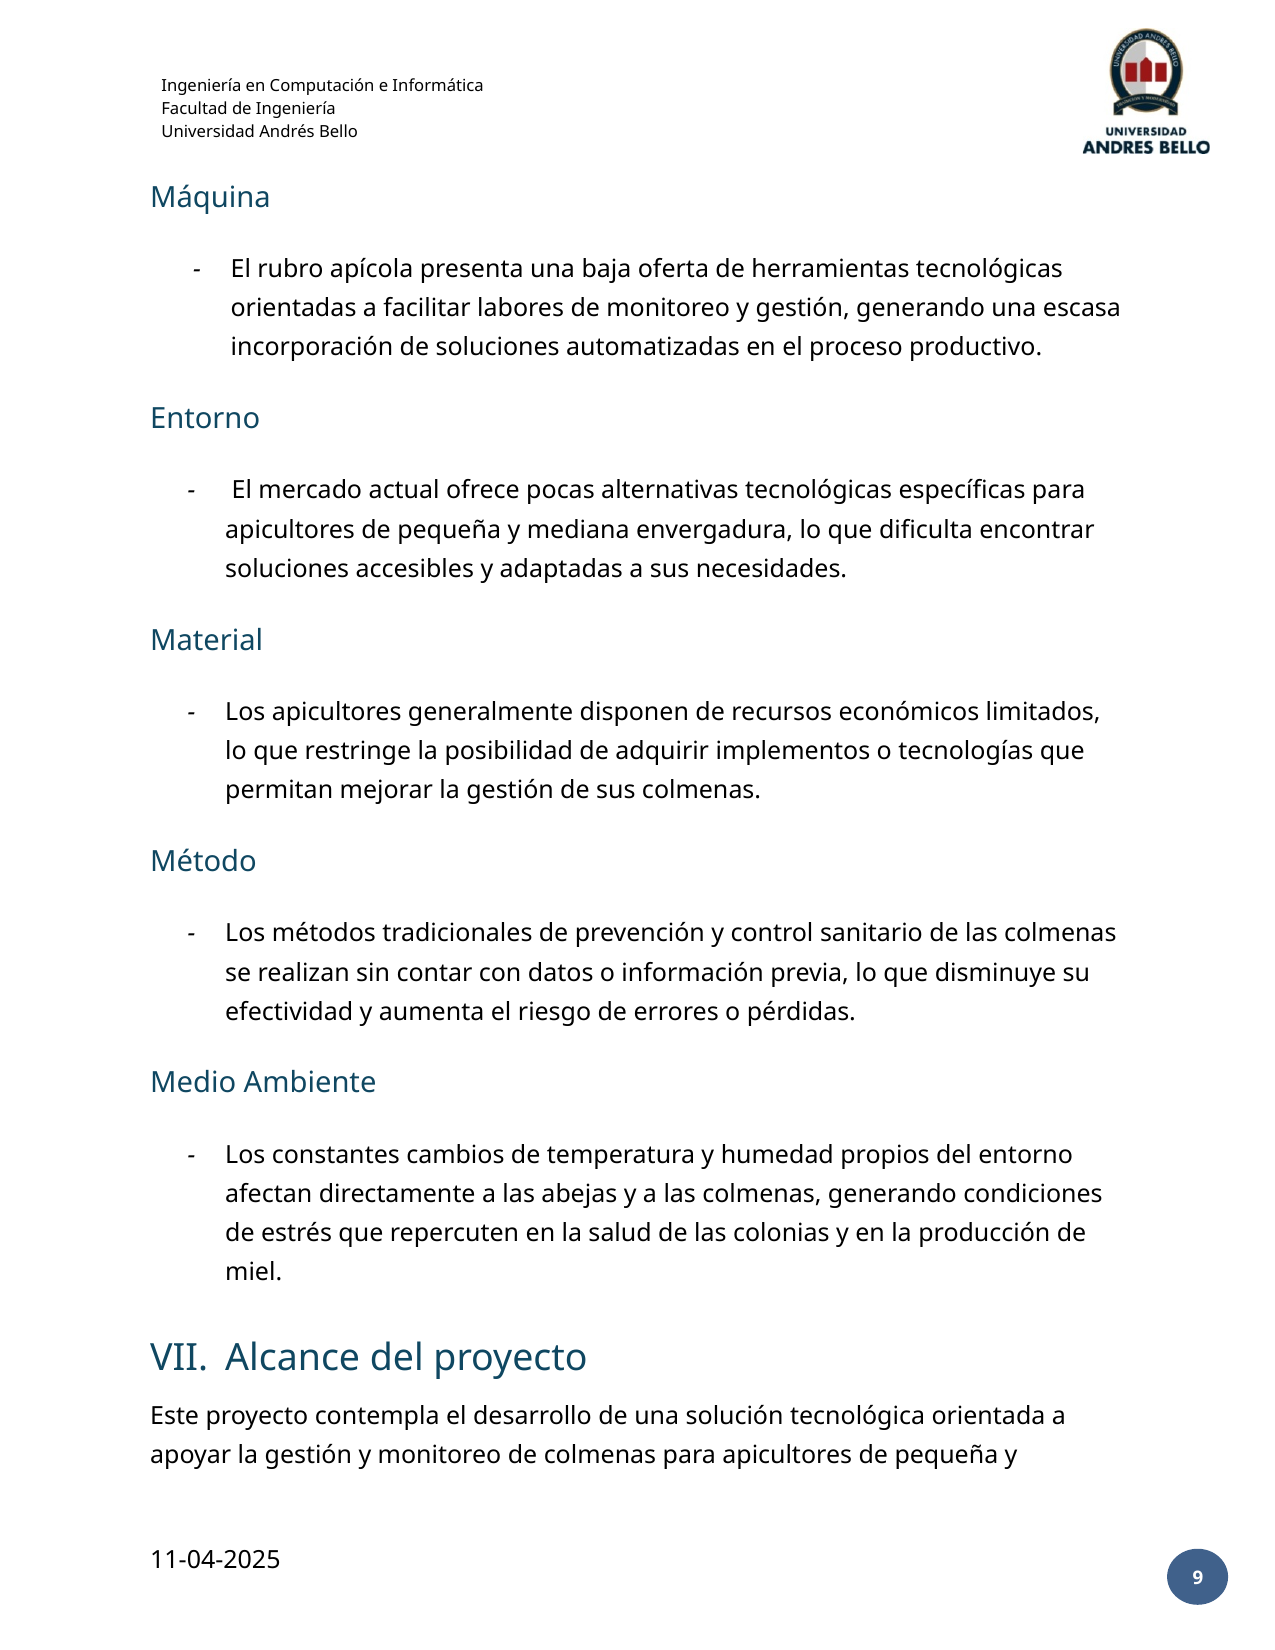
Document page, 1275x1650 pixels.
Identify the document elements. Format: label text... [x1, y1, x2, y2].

subtitle Máquina [150, 176, 1125, 216]
picture [1082, 28, 1210, 154]
subtitle Material [150, 619, 1125, 658]
subtitle Medio Ambiente [150, 1062, 1125, 1101]
list Los métodos tradicionales de prevención y control sanitario de las colmenas se realizan sin contar con datos o información previa, lo que disminuye su efectividad y aumenta el riesgo de errores o pérdidas. [187, 915, 1125, 1027]
list El rubro apícola presenta una baja oferta de herramientas tecnológicas orientadas a facilitar labores de monitoreo y gestión, generando una escasa incorporación de soluciones automatizadas en el proceso productivo. [193, 251, 1125, 363]
subtitle Entorno [150, 397, 1125, 437]
subtitle Alcance del proyecto [150, 1331, 1125, 1382]
list Los apicultores generalmente disponen de recursos económicos limitados, lo que restringe la posibilidad de adquirir implementos o tecnologías que permitan mejorar la gestión de sus colmenas. [187, 694, 1125, 806]
list El mercado actual ofrece pocas alternativas tecnológicas específicas para apicultores de pequeña y mediana envergadura, lo que dificulta encontrar soluciones accesibles y adaptadas a sus necesidades. [187, 472, 1125, 584]
list Los constantes cambios de temperatura y humedad propios del entorno afectan directamente a las abejas y a las colmenas, generando condiciones de estrés que repercuten en la salud de las colonias y en la producción de miel. [187, 1137, 1125, 1288]
subtitle Método [150, 840, 1125, 880]
